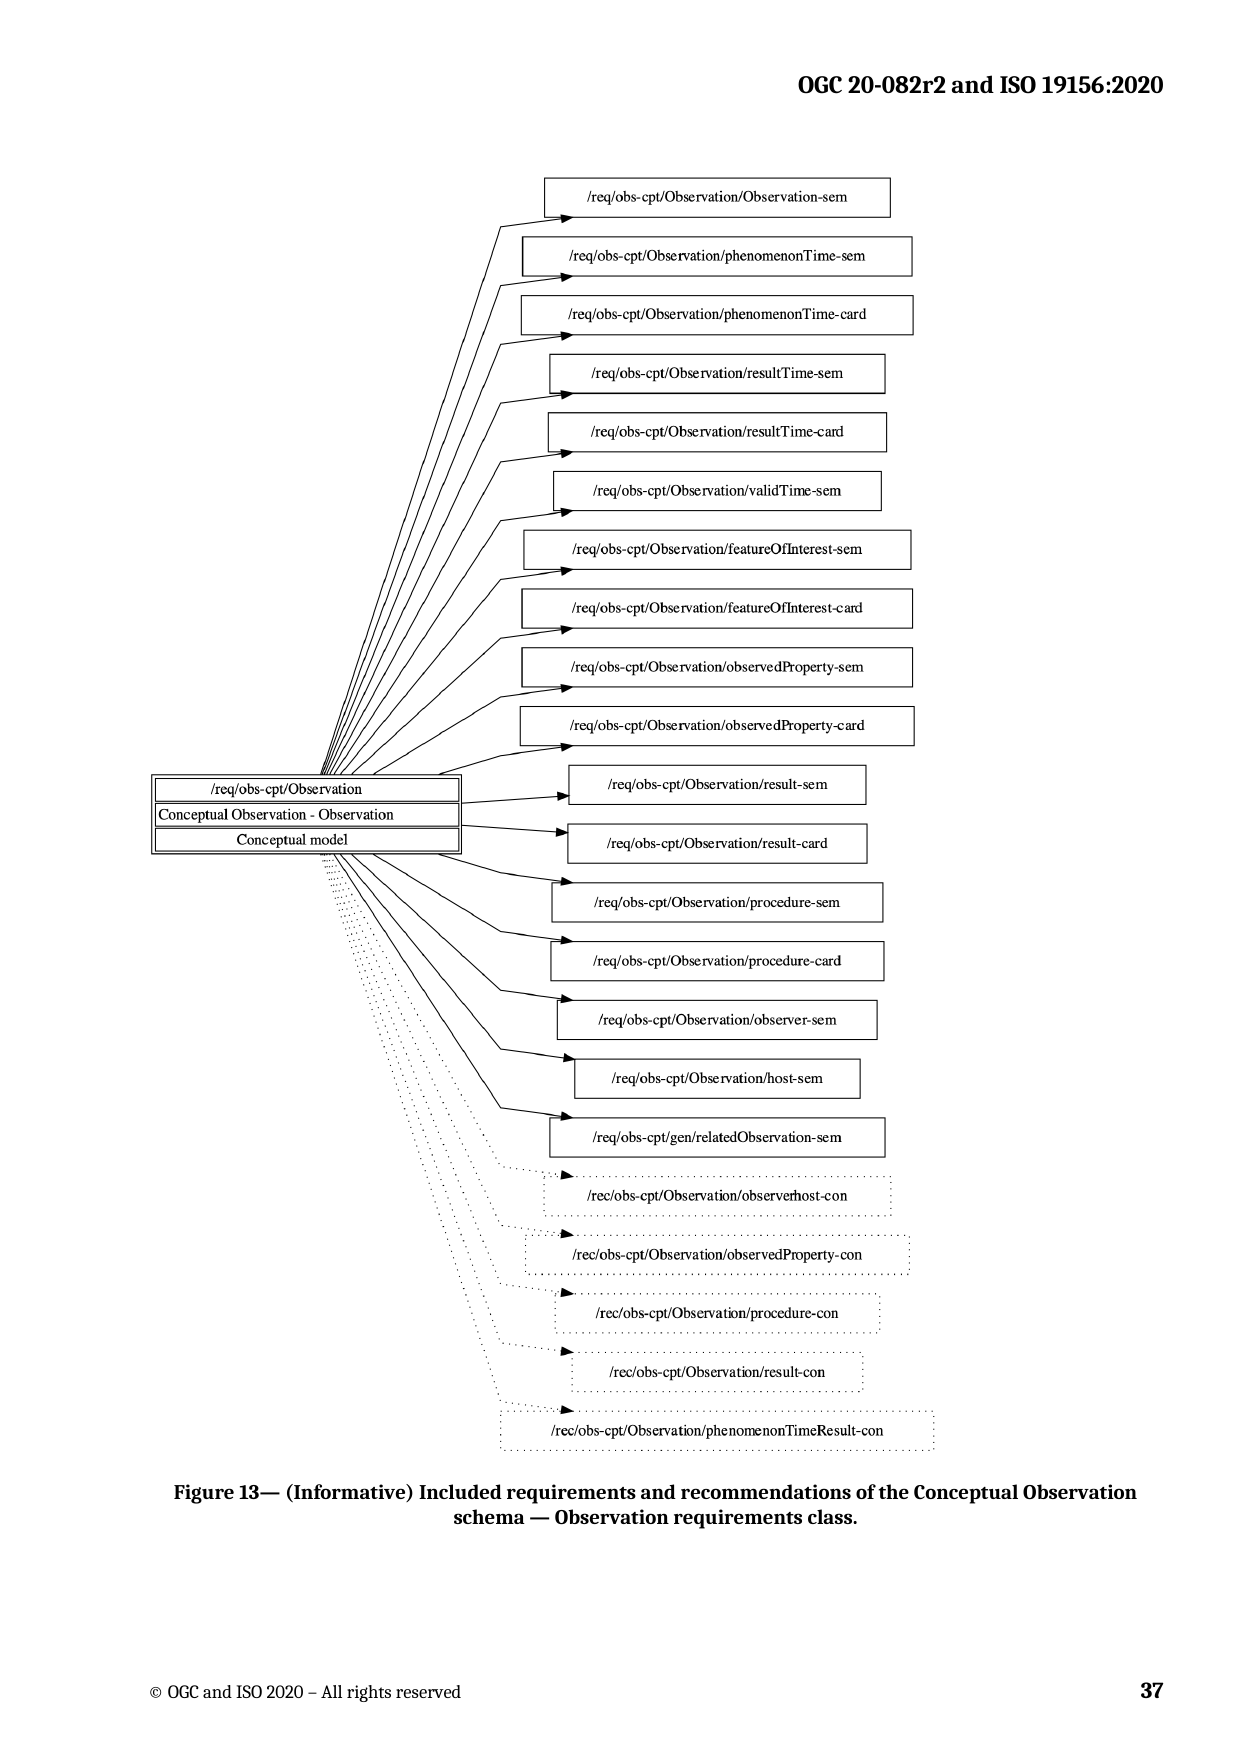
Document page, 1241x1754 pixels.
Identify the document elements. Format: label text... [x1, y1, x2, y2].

picture [147, 173, 938, 1455]
text Figure 13— (Informative) Included requirements and recommendations of the Conceptual Observation schema — Observation requirements class. [148, 1480, 1163, 1530]
